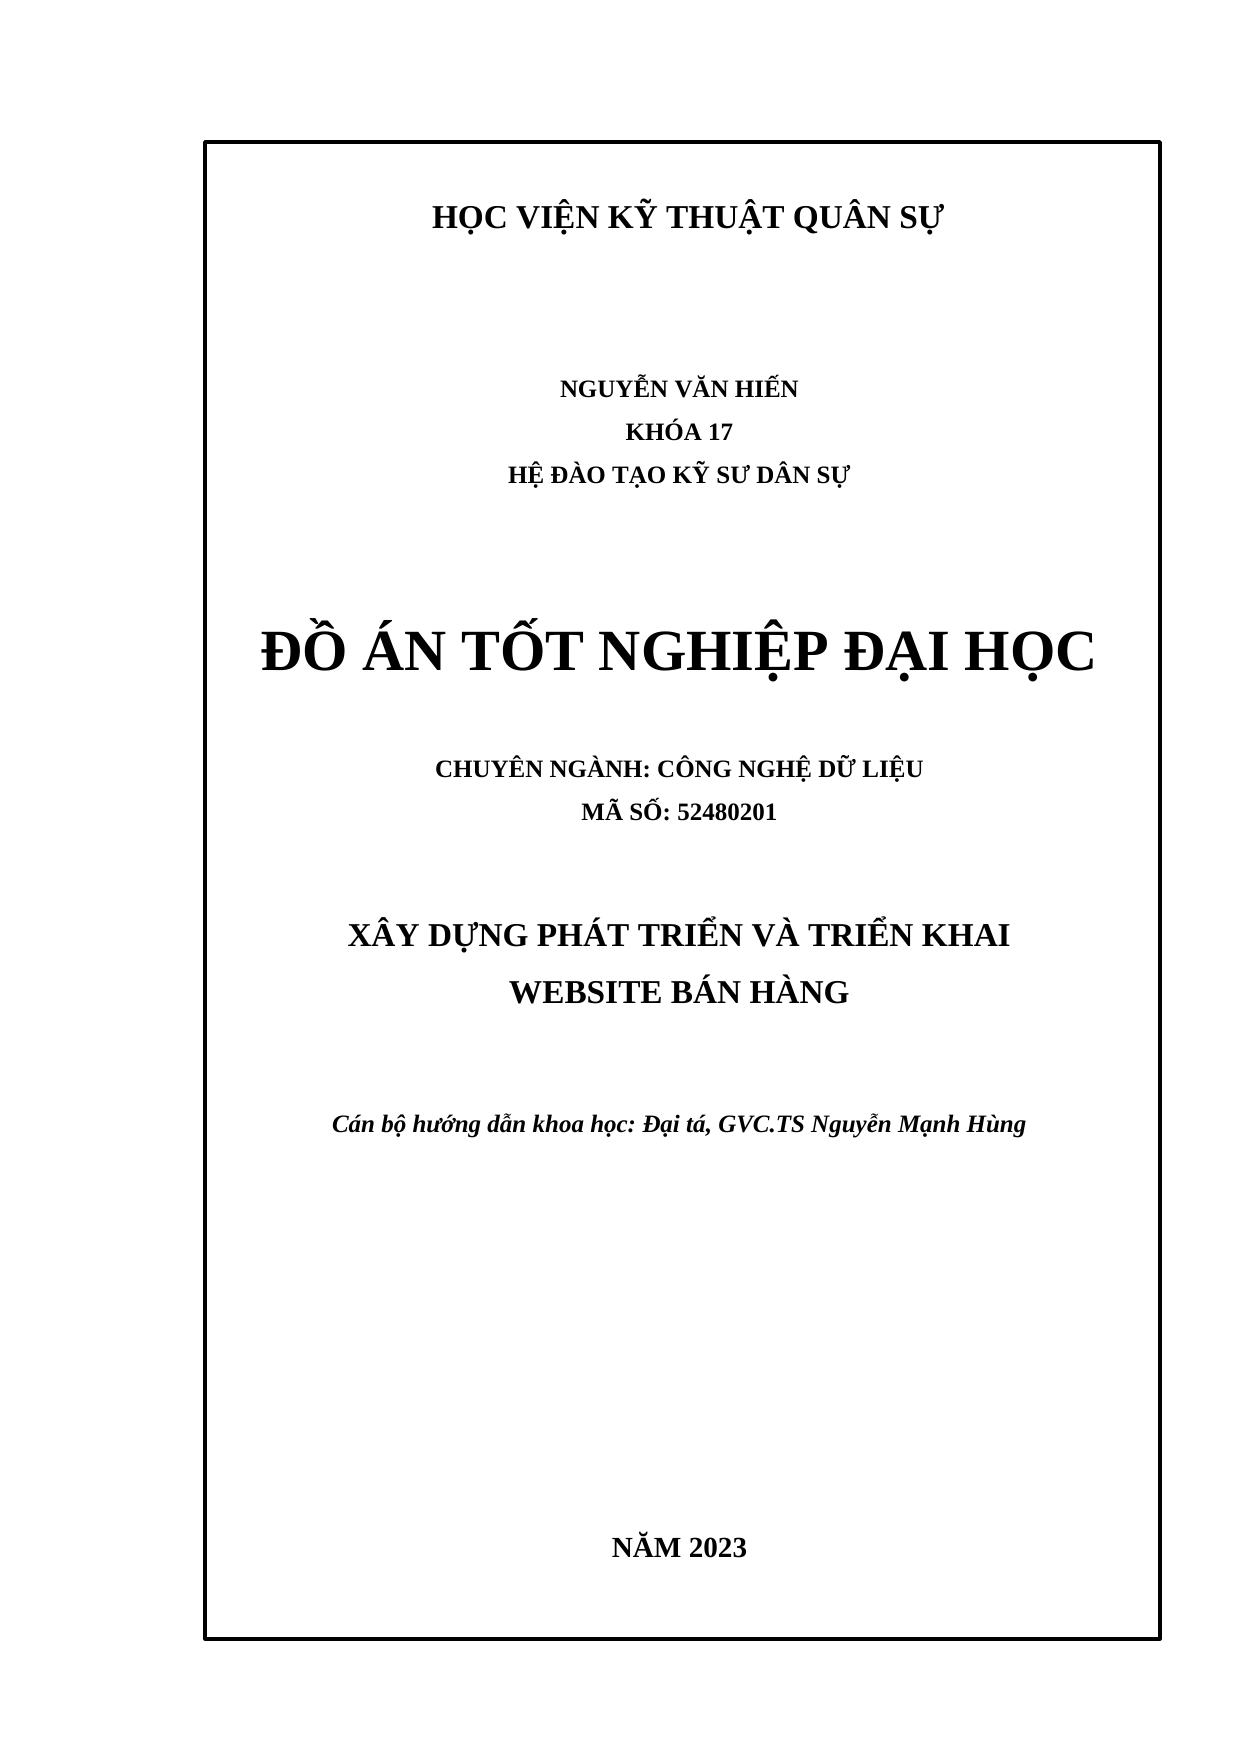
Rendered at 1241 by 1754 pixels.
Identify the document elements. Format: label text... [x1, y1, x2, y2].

text HỌC VIỆN KỸ THUẬT QUÂN SỰ [357, 198, 1152, 236]
text CHUYÊN NGÀNH: CÔNG NGHỆ DỮ LIỆU [207, 754, 1152, 782]
text Cán bộ hướng dẫn khoa học: Đại tá, GVC.TS Nguyễn Mạnh Hùng [207, 1109, 1152, 1138]
text XÂY DỰNG PHÁT TRIỂN VÀ TRIỂN KHAI [207, 915, 1152, 953]
text NĂM 2023 [207, 1530, 1152, 1564]
text ĐỒ ÁN TỐT NGHIỆP ĐẠI HỌC [207, 616, 1152, 683]
text WEBSITE BÁN HÀNG [207, 972, 1152, 1011]
text NGUYỄN VĂN HIẾN [207, 374, 1152, 402]
text MÃ SỐ: 52480201 [207, 797, 1152, 826]
text HỆ ĐÀO TẠO KỸ SƯ DÂN SỰ [207, 460, 1152, 489]
text KHÓA 17 [207, 417, 1152, 446]
